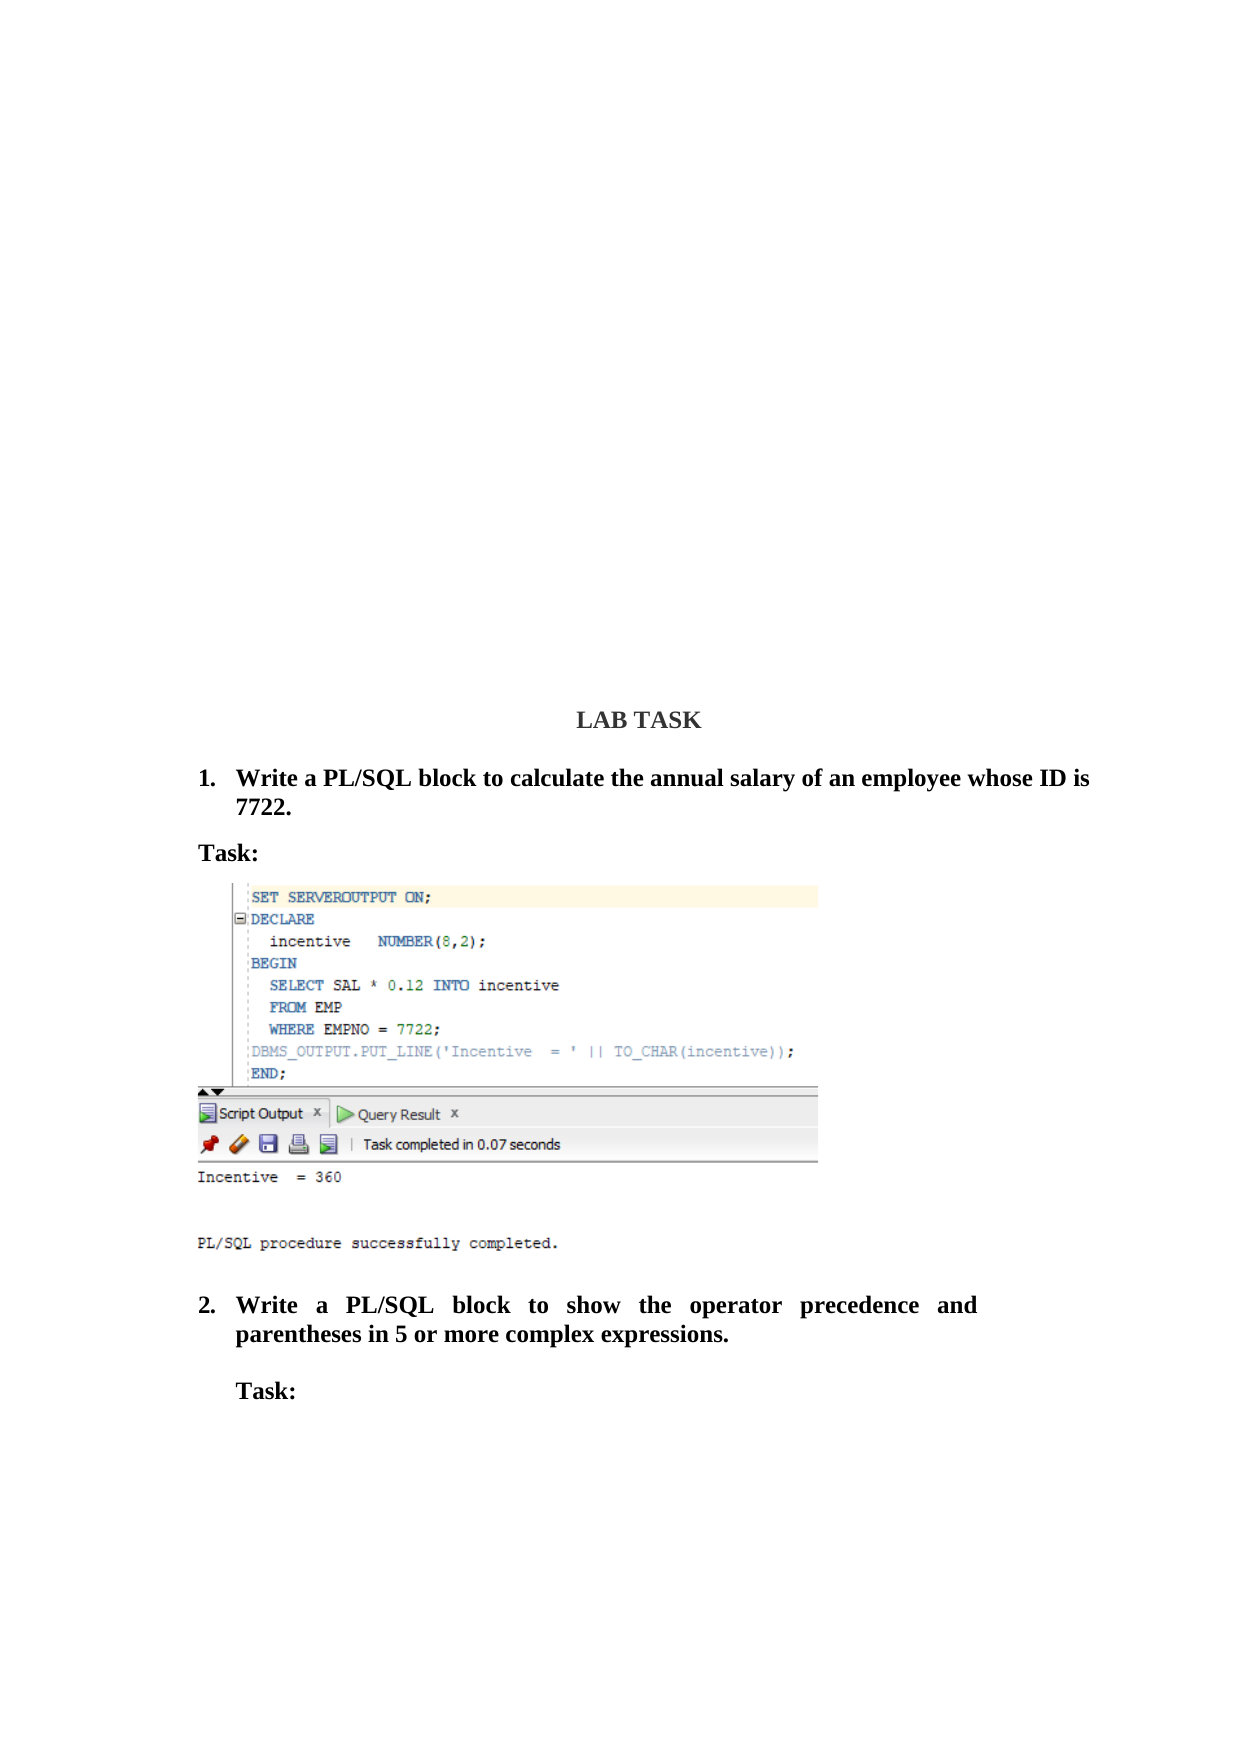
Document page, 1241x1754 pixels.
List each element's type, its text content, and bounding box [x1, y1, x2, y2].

text LAB TASK [187, 687, 1090, 734]
list Task: [235, 1376, 978, 1405]
picture [197, 883, 819, 1291]
text Task: [198, 838, 1090, 866]
list Write a PL/SQL block to calculate the annual salary of an employee whose ID is 7722. [198, 763, 1090, 821]
list Write a PL/SQL block to show the operator precedence and parentheses in 5 or more complex expressions. [198, 1290, 978, 1348]
